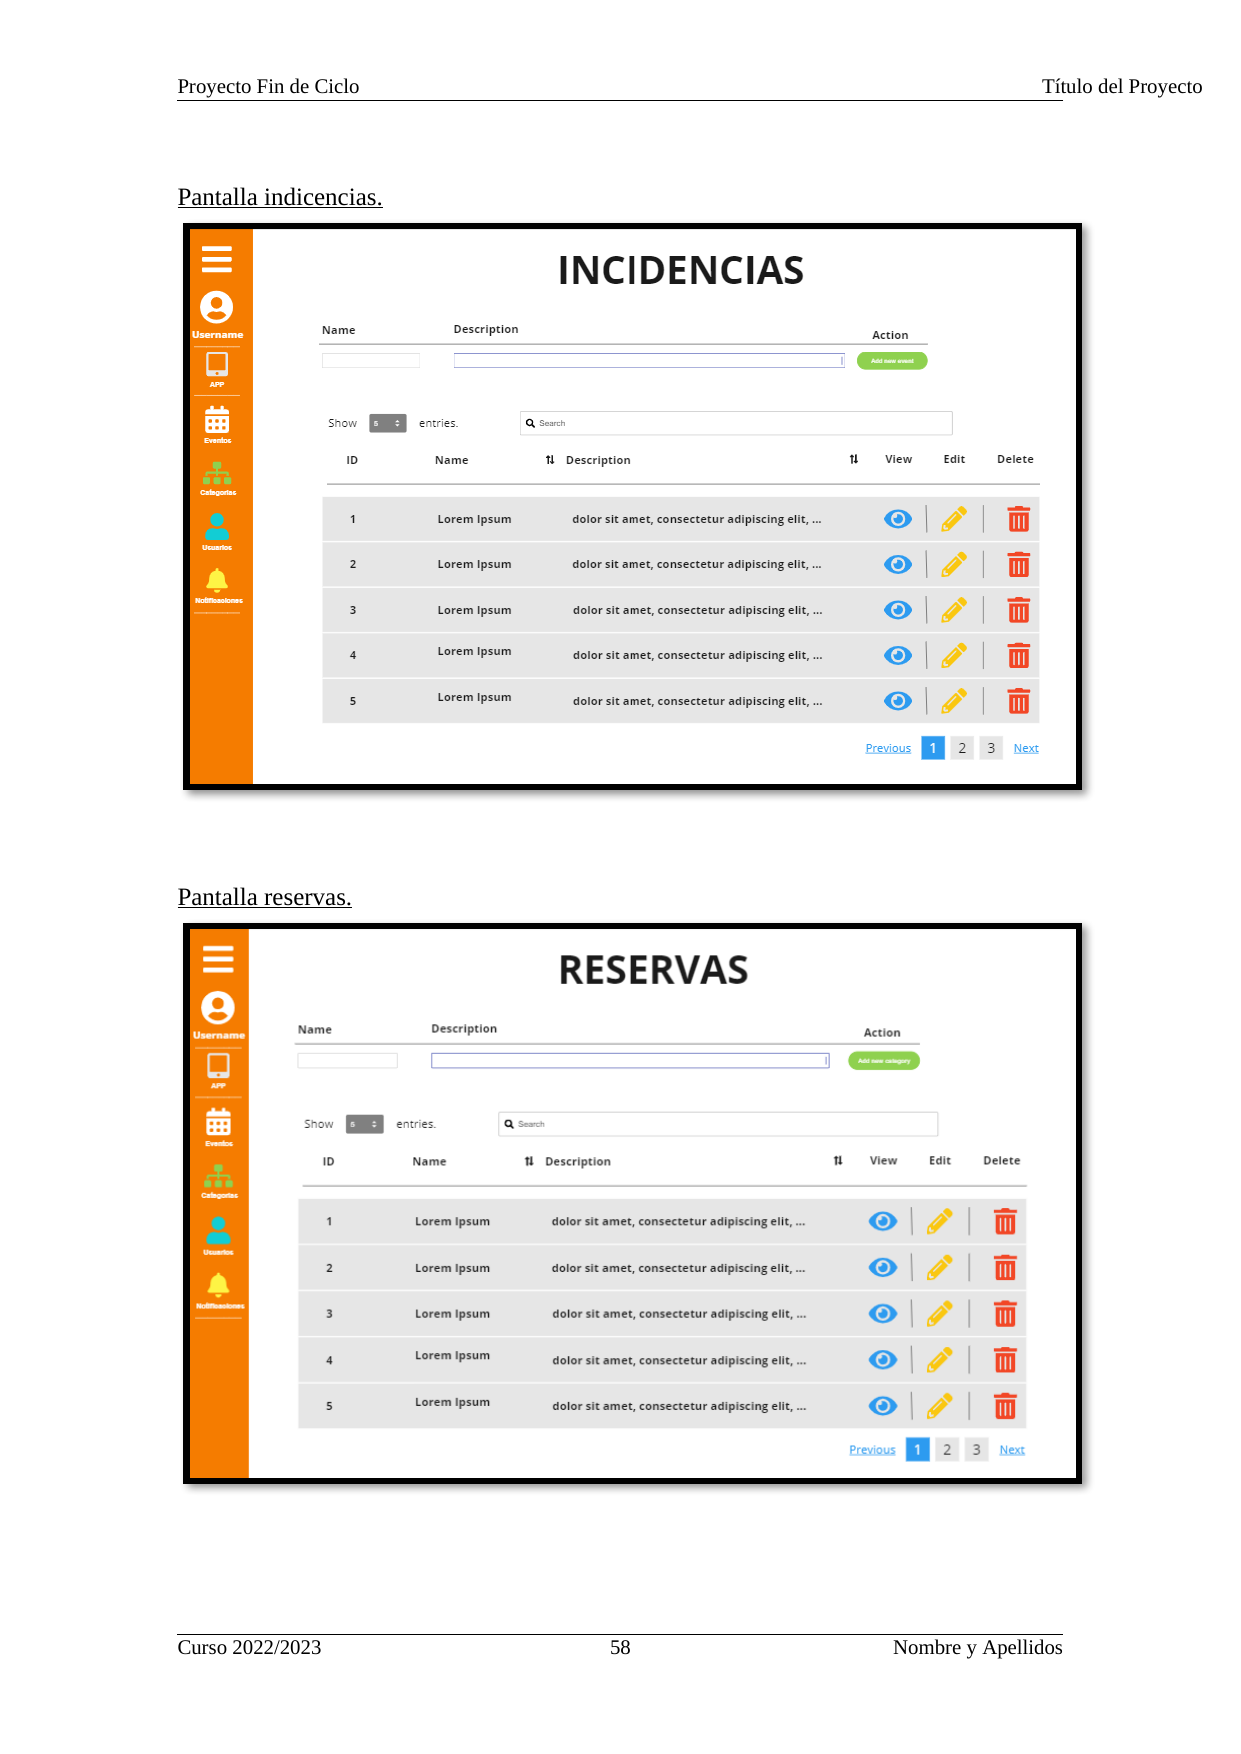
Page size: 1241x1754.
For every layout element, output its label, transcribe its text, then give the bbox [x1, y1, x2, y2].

picture [190, 929, 1076, 1478]
picture [190, 229, 1076, 784]
text Pantalla reservas. [177, 882, 1063, 911]
text Pantalla indicencias. [177, 182, 1063, 211]
